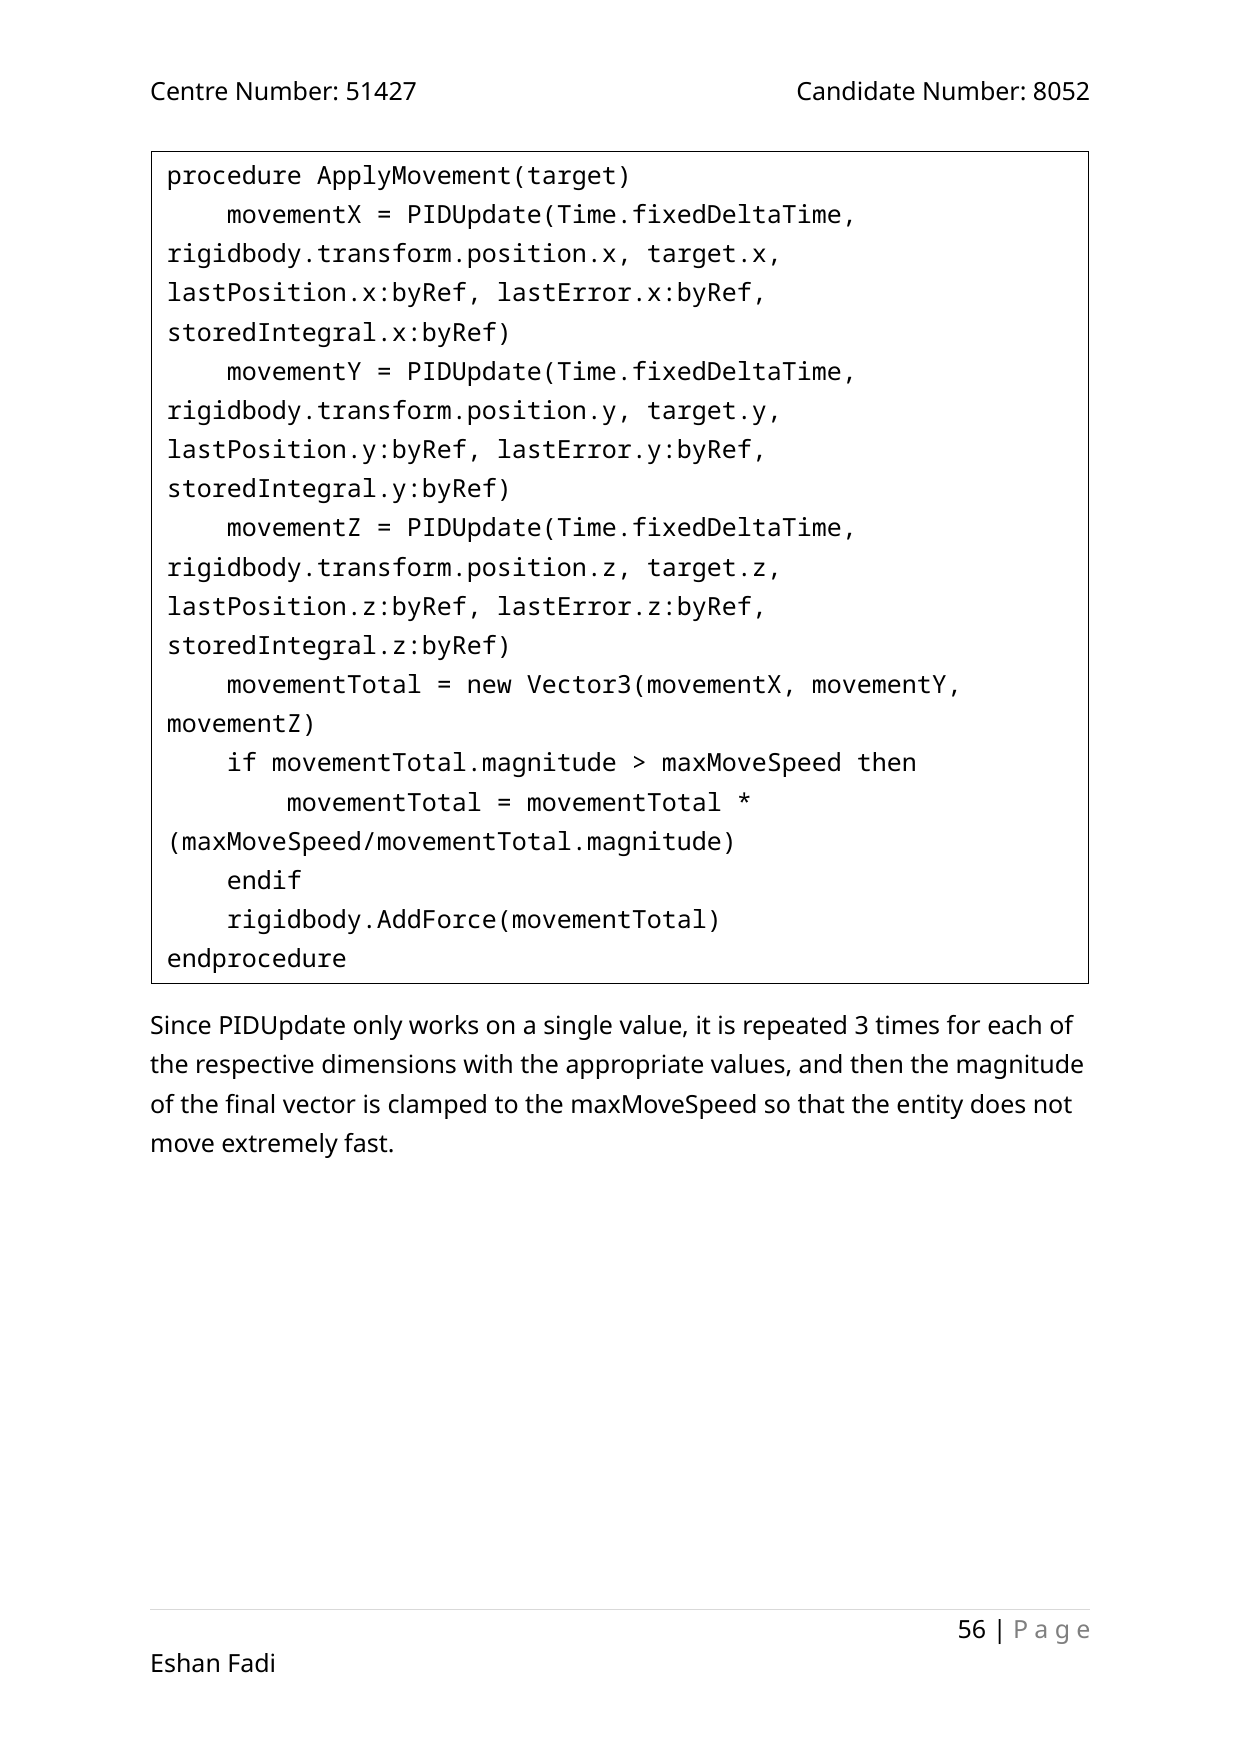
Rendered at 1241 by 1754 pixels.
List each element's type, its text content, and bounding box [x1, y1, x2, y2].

text Since PIDUpdate only works on a single value, it is repeated 3 times for each of the respective dimensions with the appropriate values, and then the magnitude of the final vector is clamped to the maxMoveSpeed so that the entity does not move extremely fast. [150, 1008, 1090, 1159]
